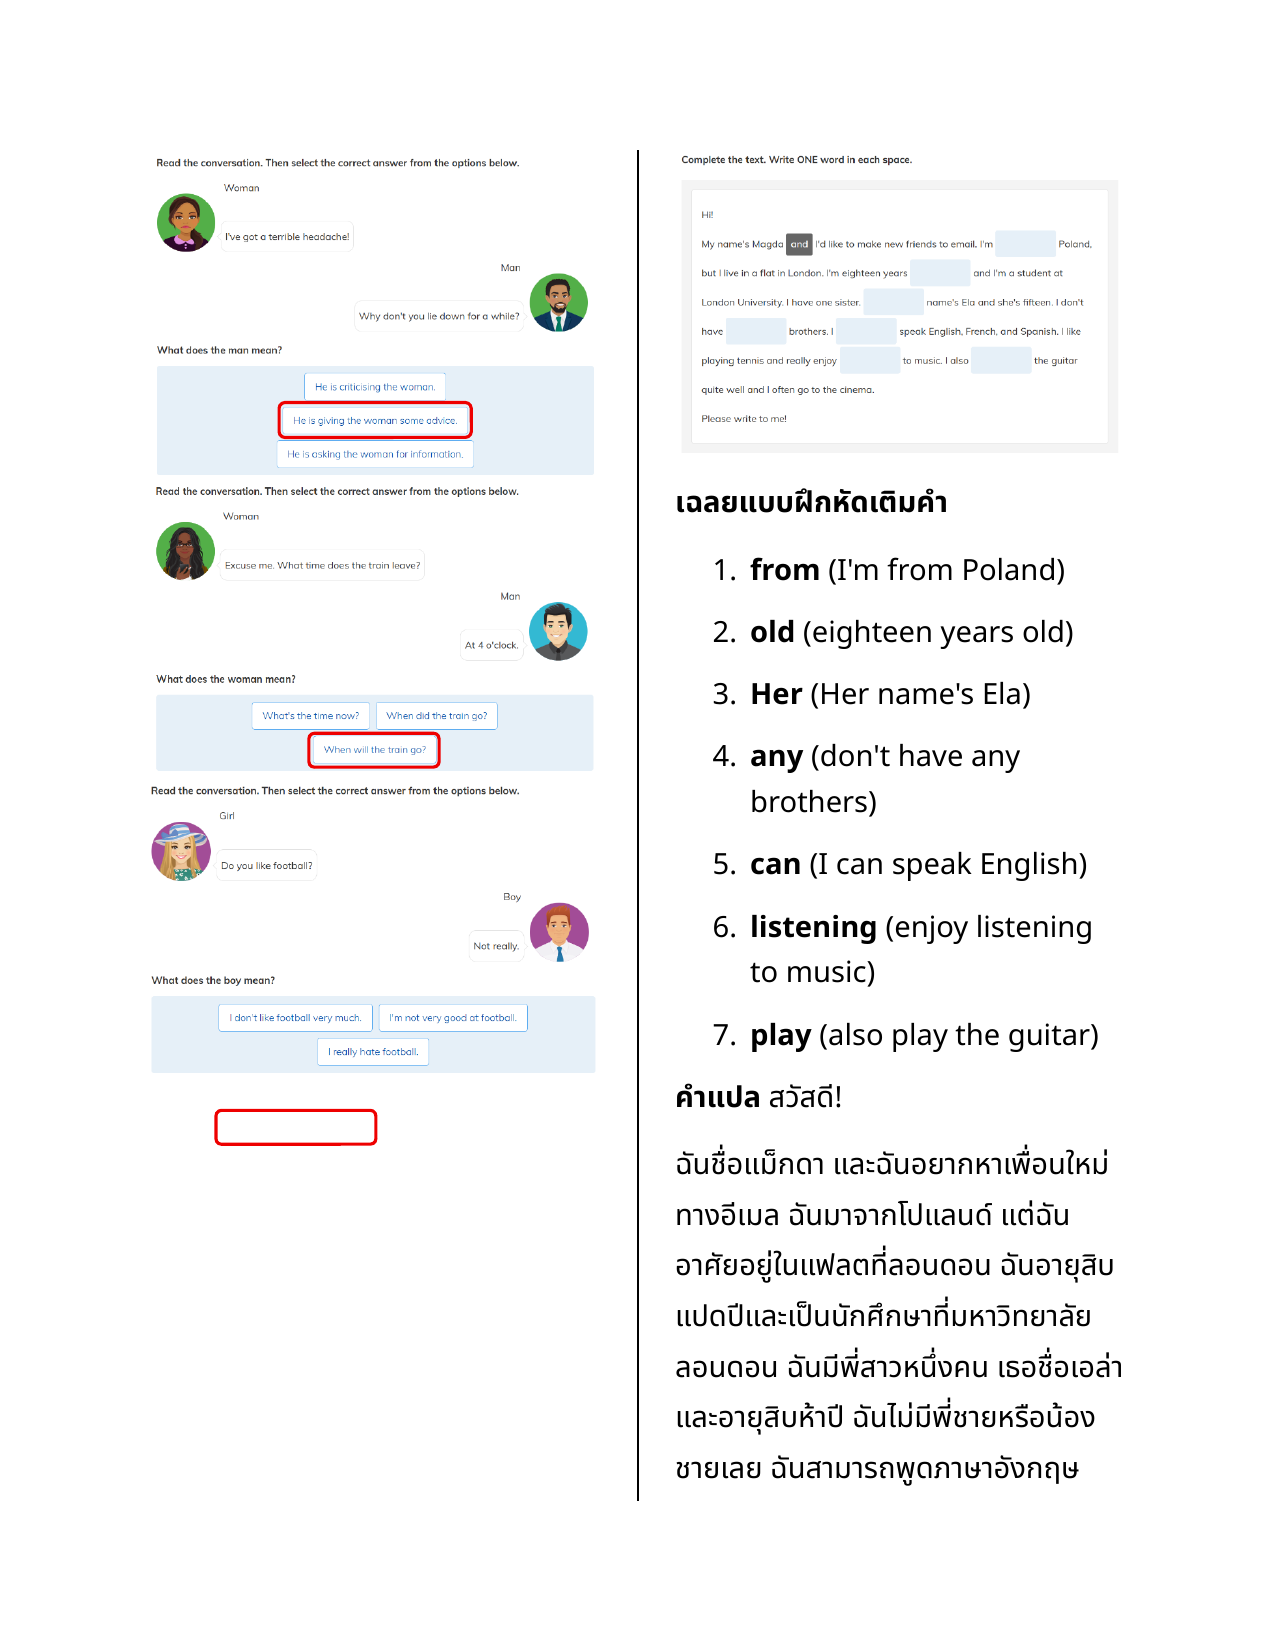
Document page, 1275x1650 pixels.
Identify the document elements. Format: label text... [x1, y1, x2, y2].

picture [150, 150, 600, 478]
list Her (Her name's Ela) [712, 673, 1125, 713]
text เฉลยแบบฝึกหัดเติมคำ [675, 482, 1125, 526]
picture [150, 482, 600, 776]
list any (don't have any brothers) [712, 736, 1125, 821]
text คำแปล สวัสดี! [675, 1076, 1125, 1120]
list can (I can speak English) [712, 844, 1125, 883]
list play (also play the guitar) [712, 1014, 1125, 1053]
picture [150, 780, 600, 1077]
picture [675, 150, 1125, 460]
list from (I'm from Poland) [712, 549, 1125, 588]
list listening (enjoy listening to music) [712, 906, 1125, 991]
list old (eighteen years old) [712, 611, 1125, 651]
